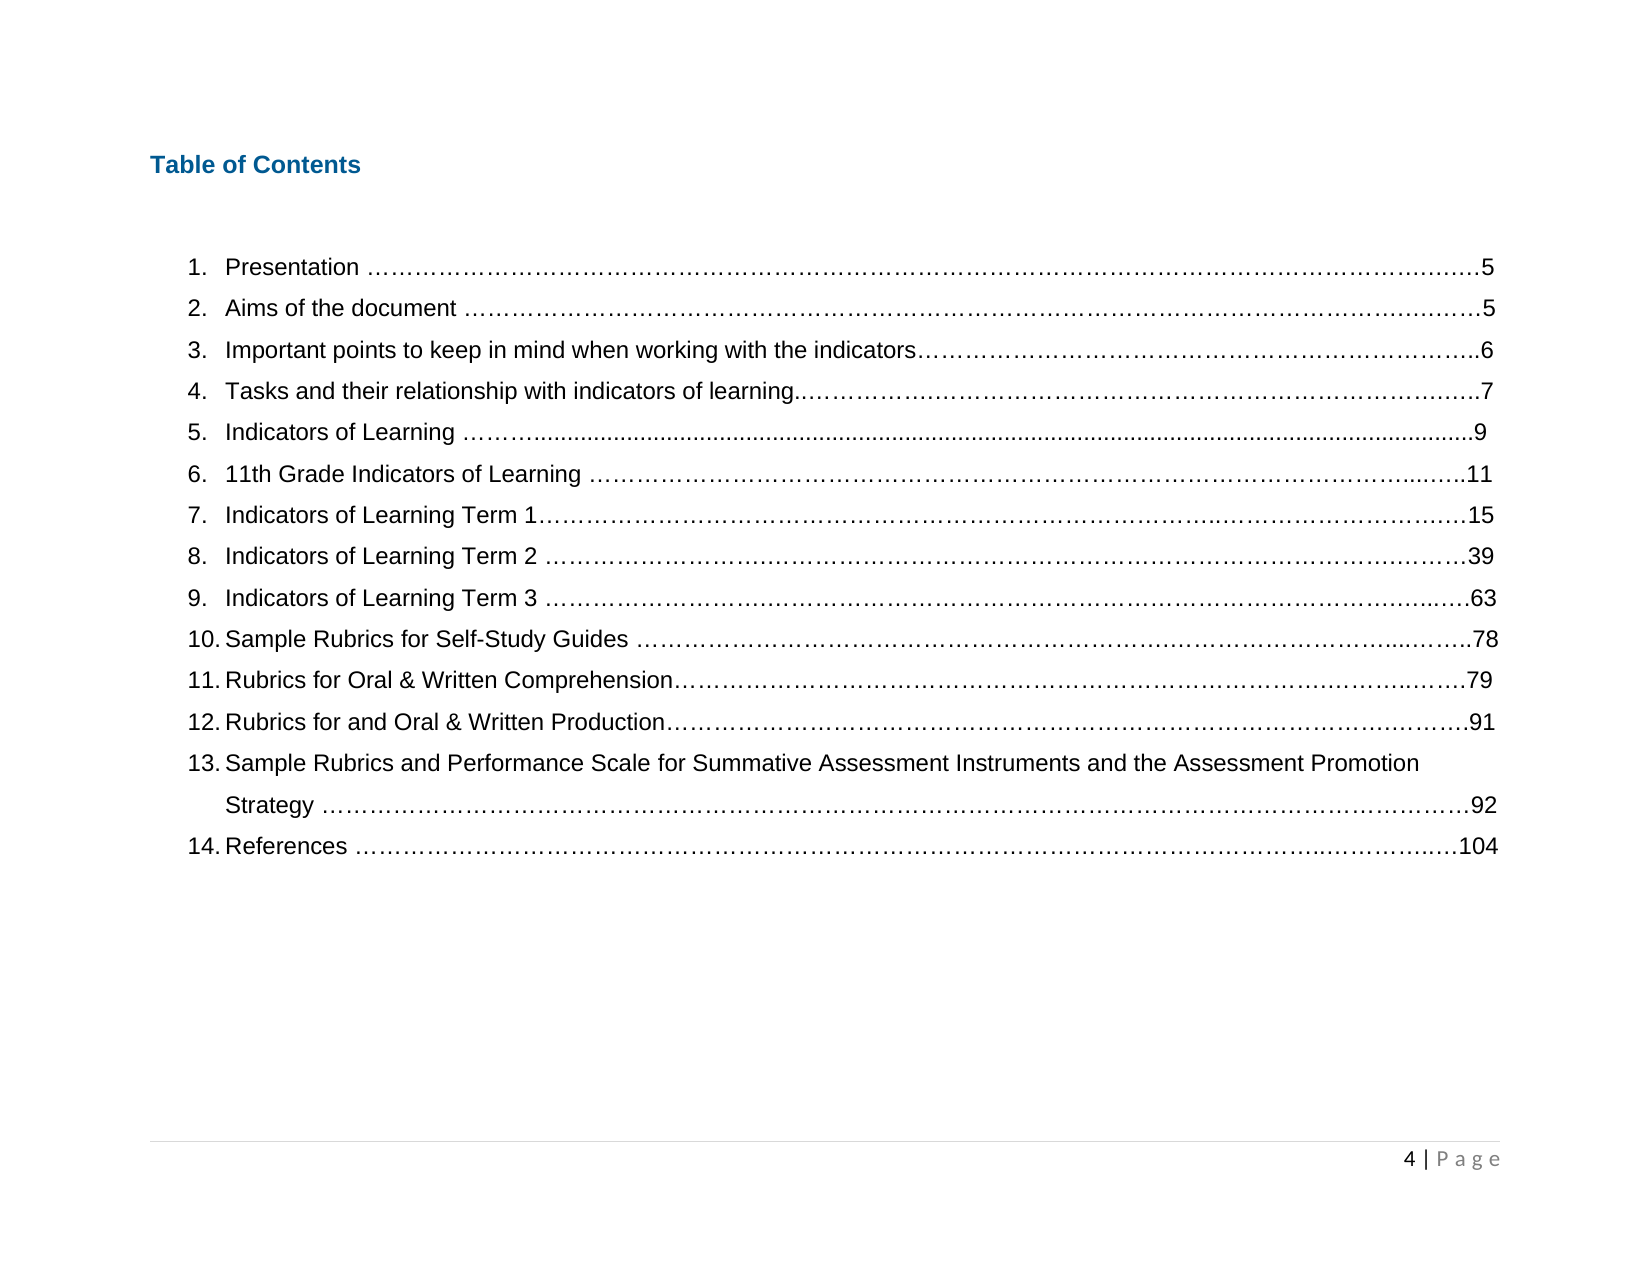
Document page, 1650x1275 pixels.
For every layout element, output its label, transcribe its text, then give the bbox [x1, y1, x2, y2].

list Aims of the document ……………………………………………………………………………………………………….….……5 [187, 294, 1500, 322]
list Indicators of Learning Term 3 ……………………….…………………………………………………………………….…...….63 [187, 584, 1500, 611]
list Rubrics for Oral & Written Comprehension……………………………………………………………………….………..…….79 [187, 666, 1500, 694]
list Indicators of Learning Term 2 ……………………….…………………………………………………………………….………39 [187, 542, 1500, 570]
list Presentation …………………………………………………………………………………………………………………….….…5 [187, 253, 1500, 281]
list Sample Rubrics and Performance Scale for Summative Assessment Instruments and the Assessment Promotion Strategy ………………………………………………………………………………………………………………………………92 [187, 749, 1500, 818]
list Indicators of Learning Term 1…………………………………………………………………………..……………………….…15 [187, 501, 1500, 529]
list Important points to keep in mind when working with the indicators……………………………………………………………..6 [187, 336, 1500, 363]
list 11th Grade Indicators of Learning …………………………………………………………………………………………....…..11 [187, 460, 1500, 487]
list Sample Rubrics for Self-Study Guides ………………………………………………………….………………………....……..78 [187, 625, 1500, 653]
list Tasks and their relationship with indicators of learning..…………….……………………………………………………….…..7 [187, 377, 1500, 404]
list Rubrics for and Oral & Written Production……………………………………………………………………………….……….91 [187, 708, 1500, 735]
text Table of Contents [150, 150, 1500, 179]
list References …………………………………………………………………………………………………………..…………..…104 [187, 832, 1500, 859]
list Indicators of Learning ………..............................................................................................................................................9 [187, 418, 1500, 446]
